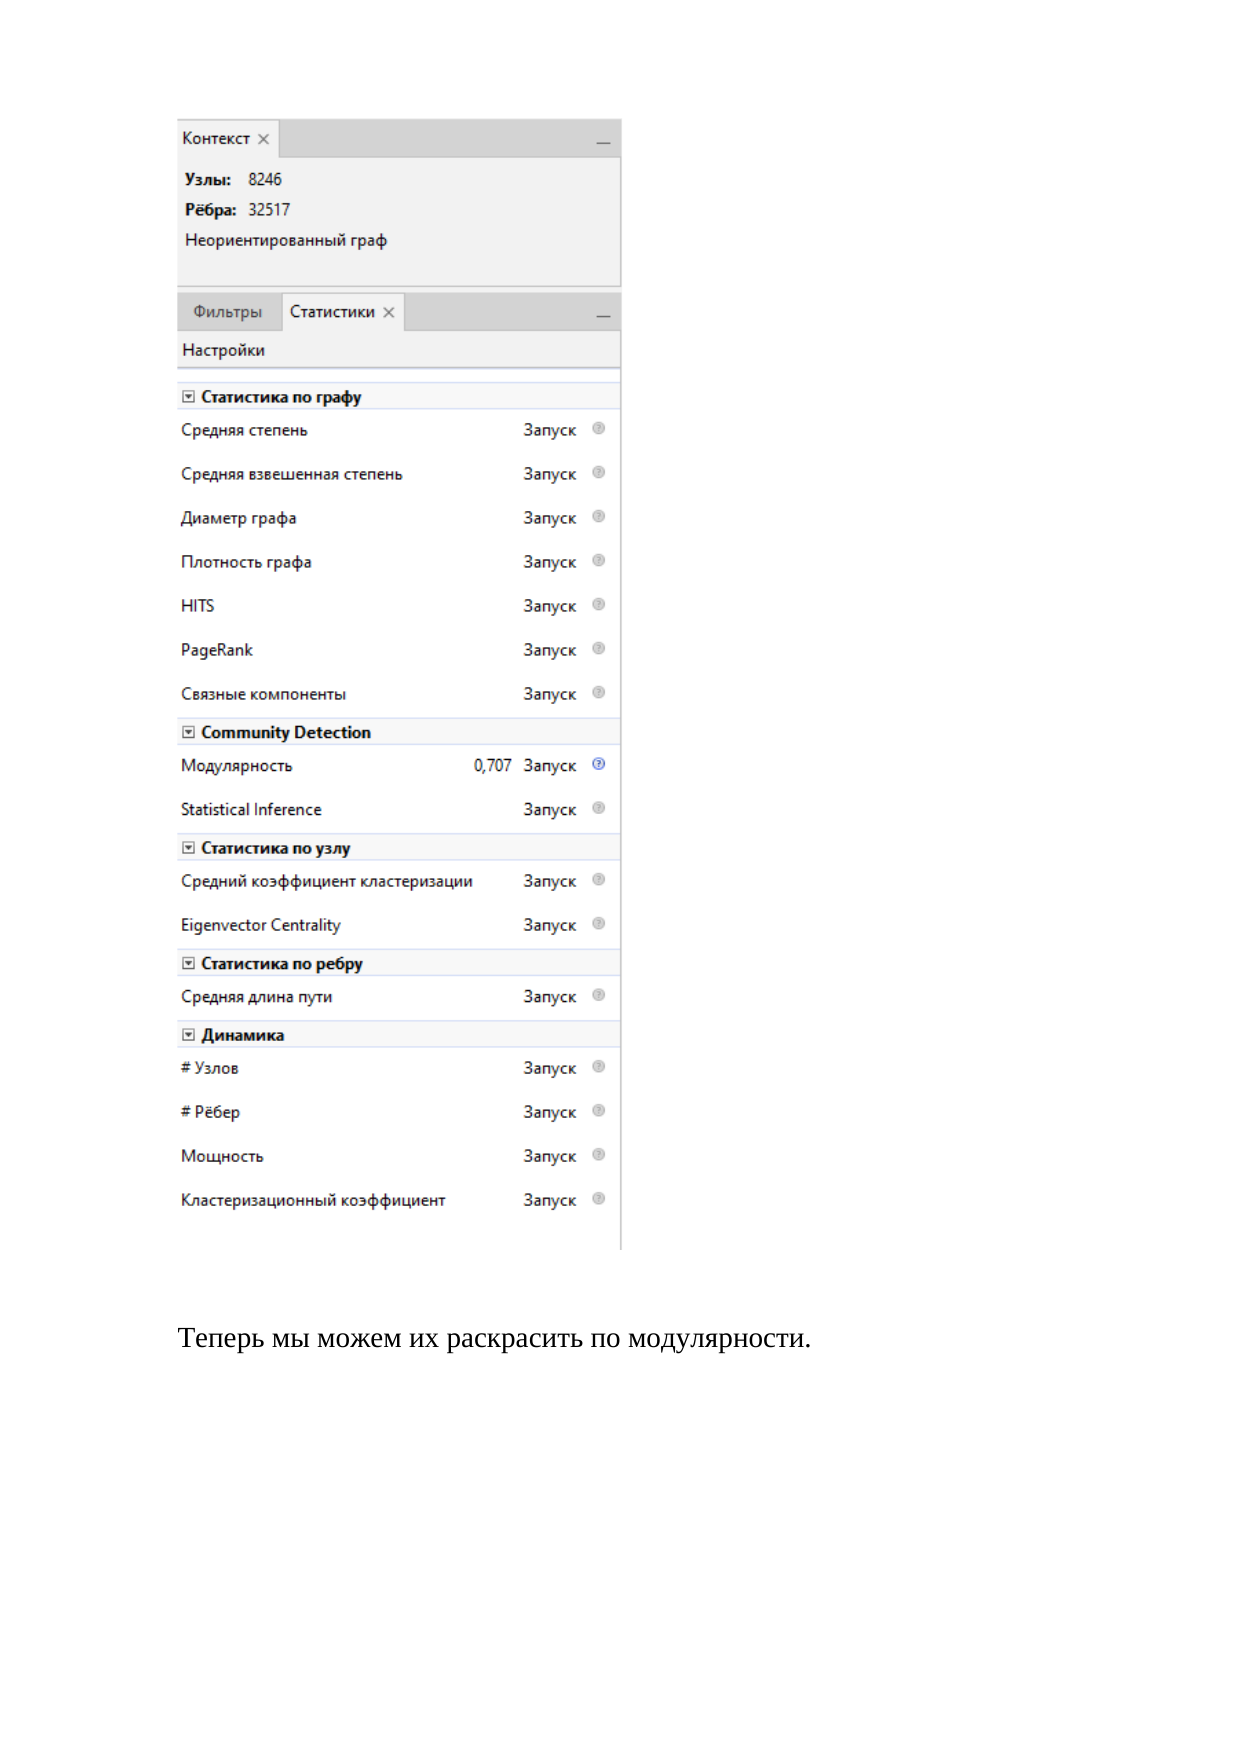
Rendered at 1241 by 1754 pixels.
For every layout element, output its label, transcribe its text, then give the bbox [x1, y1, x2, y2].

text Теперь мы можем их раскрасить по модулярности. [177, 1320, 1152, 1353]
picture [177, 118, 623, 1250]
